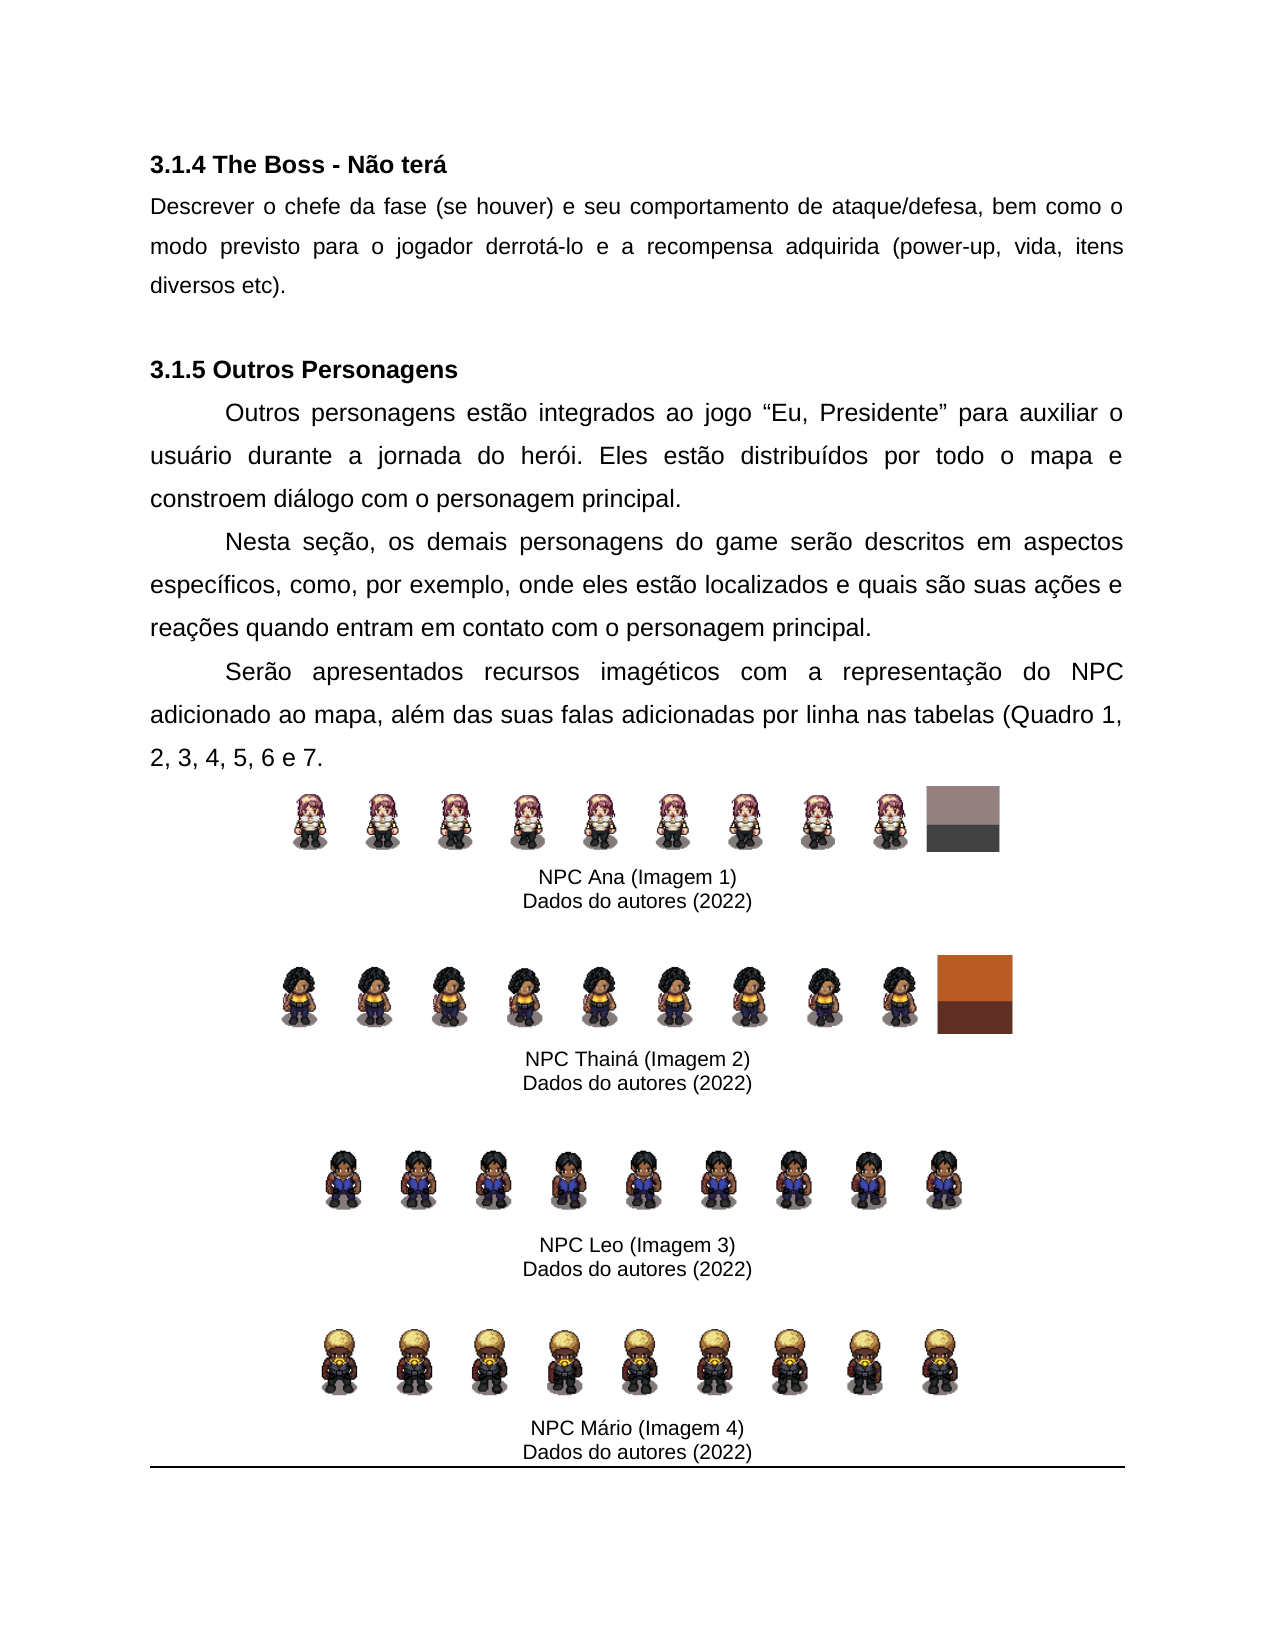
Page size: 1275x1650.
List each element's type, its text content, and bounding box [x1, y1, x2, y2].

picture [262, 955, 1013, 1034]
text NPC Leo (Imagem 3) [150, 1232, 1125, 1256]
text Dados do autores (2022) [150, 1071, 1125, 1095]
text Serão apresentados recursos imagéticos com a representação do NPC adicionado ao mapa, além das suas falas adicionadas por linha nas tabelas (Quadro 1, 2, 3, 4, 5, 6 e 7. [150, 657, 1125, 772]
text NPC Ana (Imagem 1) [150, 865, 1125, 889]
picture [302, 1323, 973, 1404]
text Nesta seção, os demais personagens do game serão descritos em aspectos específicos, como, por exemplo, onde eles estão localizados e quais são suas ações e reações quando entram em contato com o personagem principal. [150, 527, 1125, 642]
text NPC Thainá (Imagem 2) [150, 1047, 1125, 1071]
text 3.1.5 Outros Personagens [150, 355, 1125, 383]
text NPC Mário (Imagem 4) [150, 1416, 1125, 1440]
text Dados do autores (2022) [150, 1256, 1125, 1280]
text Outros personagens estão integrados ao jogo “Eu, Presidente” para auxiliar o usuário durante a jornada do herói. Eles estão distribuídos por todo o mapa e constroem diálogo com o personagem principal. [150, 398, 1125, 513]
picture [306, 1138, 969, 1220]
text Dados do autores (2022) [150, 889, 1125, 913]
text Descrever o chefe da fase (se houver) e seu comportamento de ataque/defesa, bem como o modo previsto para o jogador derrotá-lo e a recompensa adquirida (power-up, vida, itens diversos etc). [150, 193, 1125, 298]
picture [274, 786, 1001, 852]
text 3.1.4 The Boss - Não terá [150, 150, 1125, 179]
text Dados do autores (2022) [150, 1440, 1125, 1466]
